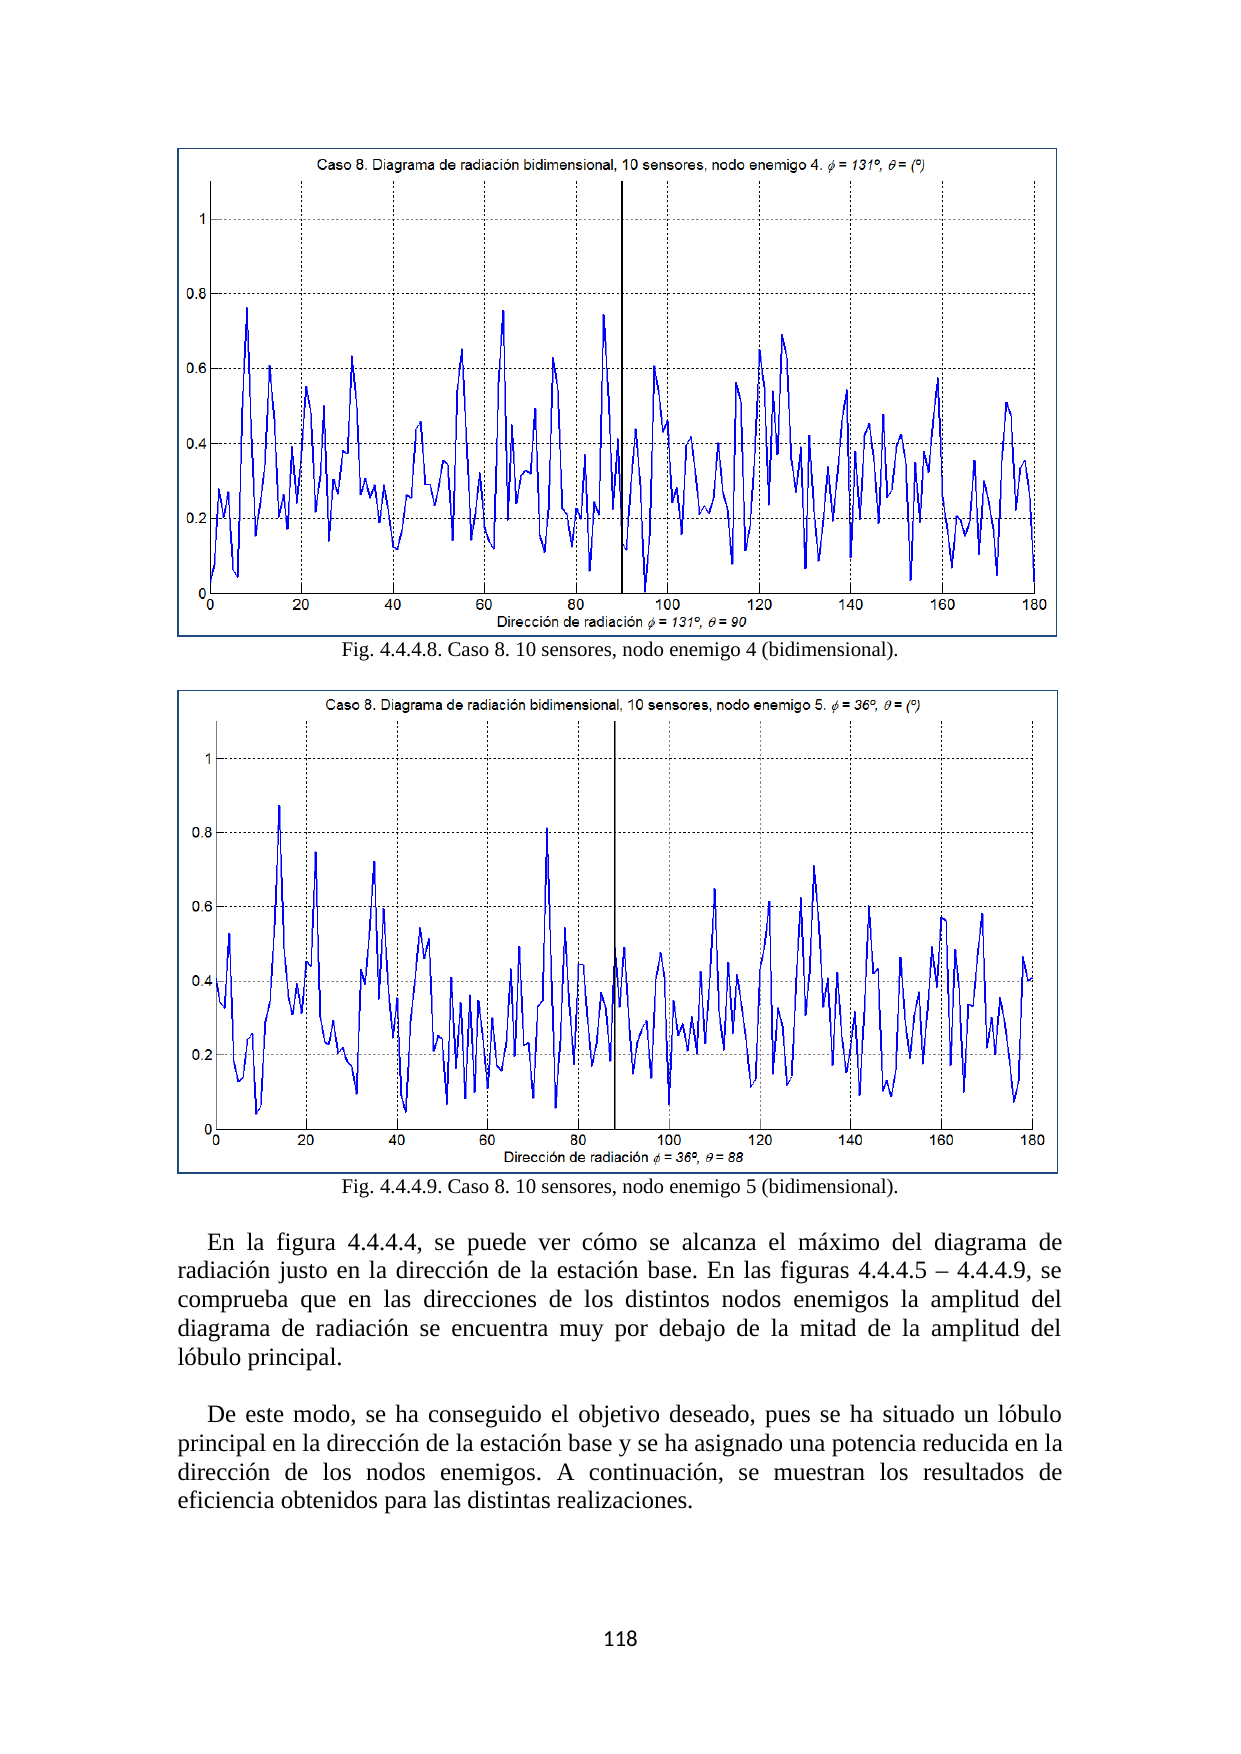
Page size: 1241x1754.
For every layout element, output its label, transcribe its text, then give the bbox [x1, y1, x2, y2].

text En la figura 4.4.4.4, se puede ver cómo se alcanza el máximo del diagrama de radiación justo en la dirección de la estación base. En las figuras 4.4.4.5 – 4.4.4.9, se comprueba que en las direcciones de los distintos nodos enemigos la amplitud del diagrama de radiación se encuentra muy por debajo de la mitad de la amplitud del lóbulo principal. [177, 1227, 1063, 1370]
text De este modo, se ha conseguido el objetivo deseado, pues se ha situado un lóbulo principal en la dirección de la estación base y se ha asignado una potencia reducida en la dirección de los nodos enemigos. A continuación, se muestran los resultados de eficiencia obtenidos para las distintas realizaciones. [177, 1399, 1063, 1514]
picture [179, 149, 1056, 635]
picture [179, 691, 1057, 1172]
text Fig. 4.4.4.9. Caso 8. 10 sensores, nodo enemigo 5 (bidimensional). [177, 1174, 1063, 1198]
text Fig. 4.4.4.8. Caso 8. 10 sensores, nodo enemigo 4 (bidimensional). [177, 637, 1063, 661]
